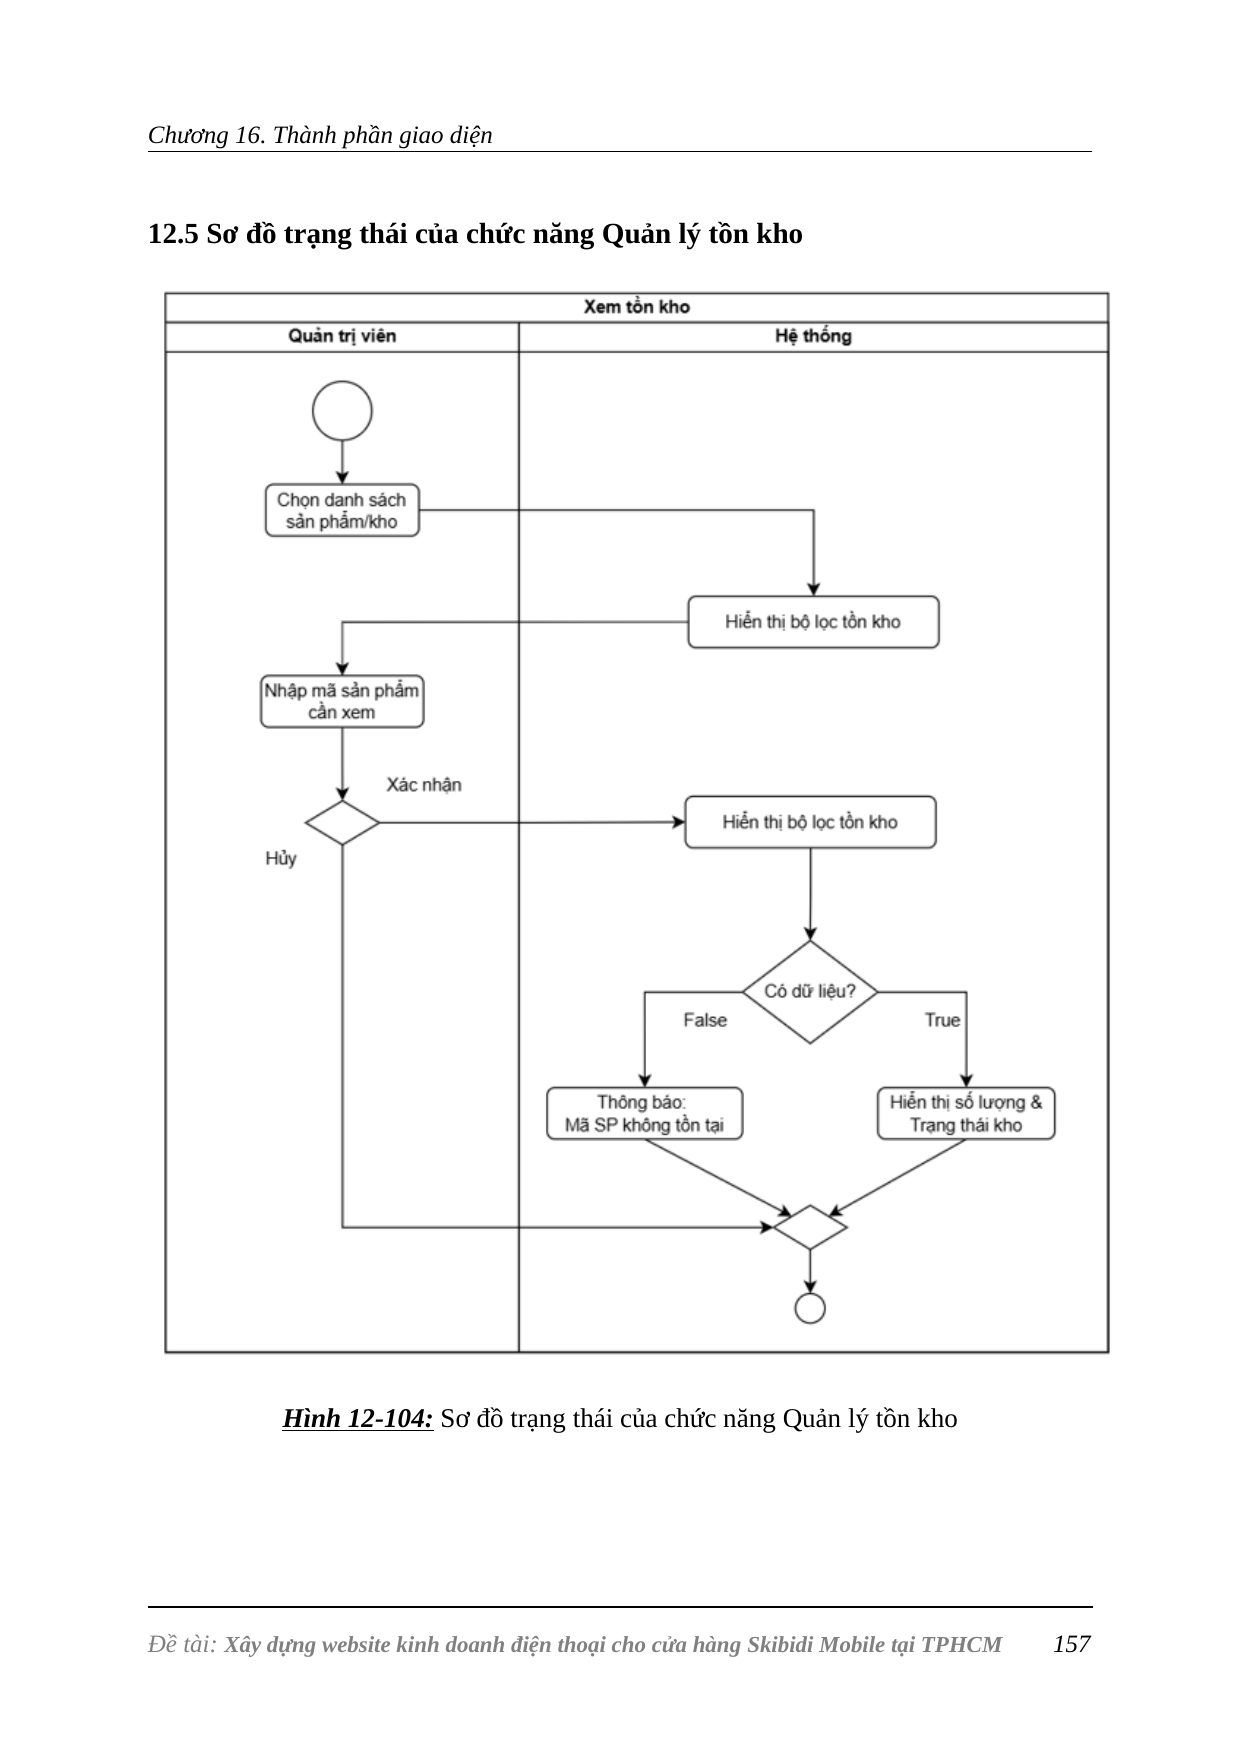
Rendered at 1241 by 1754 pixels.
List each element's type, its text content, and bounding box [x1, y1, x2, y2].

picture [147, 277, 1123, 1375]
subtitle Sơ đồ trạng thái của chức năng Quản lý tồn kho [148, 207, 1092, 253]
